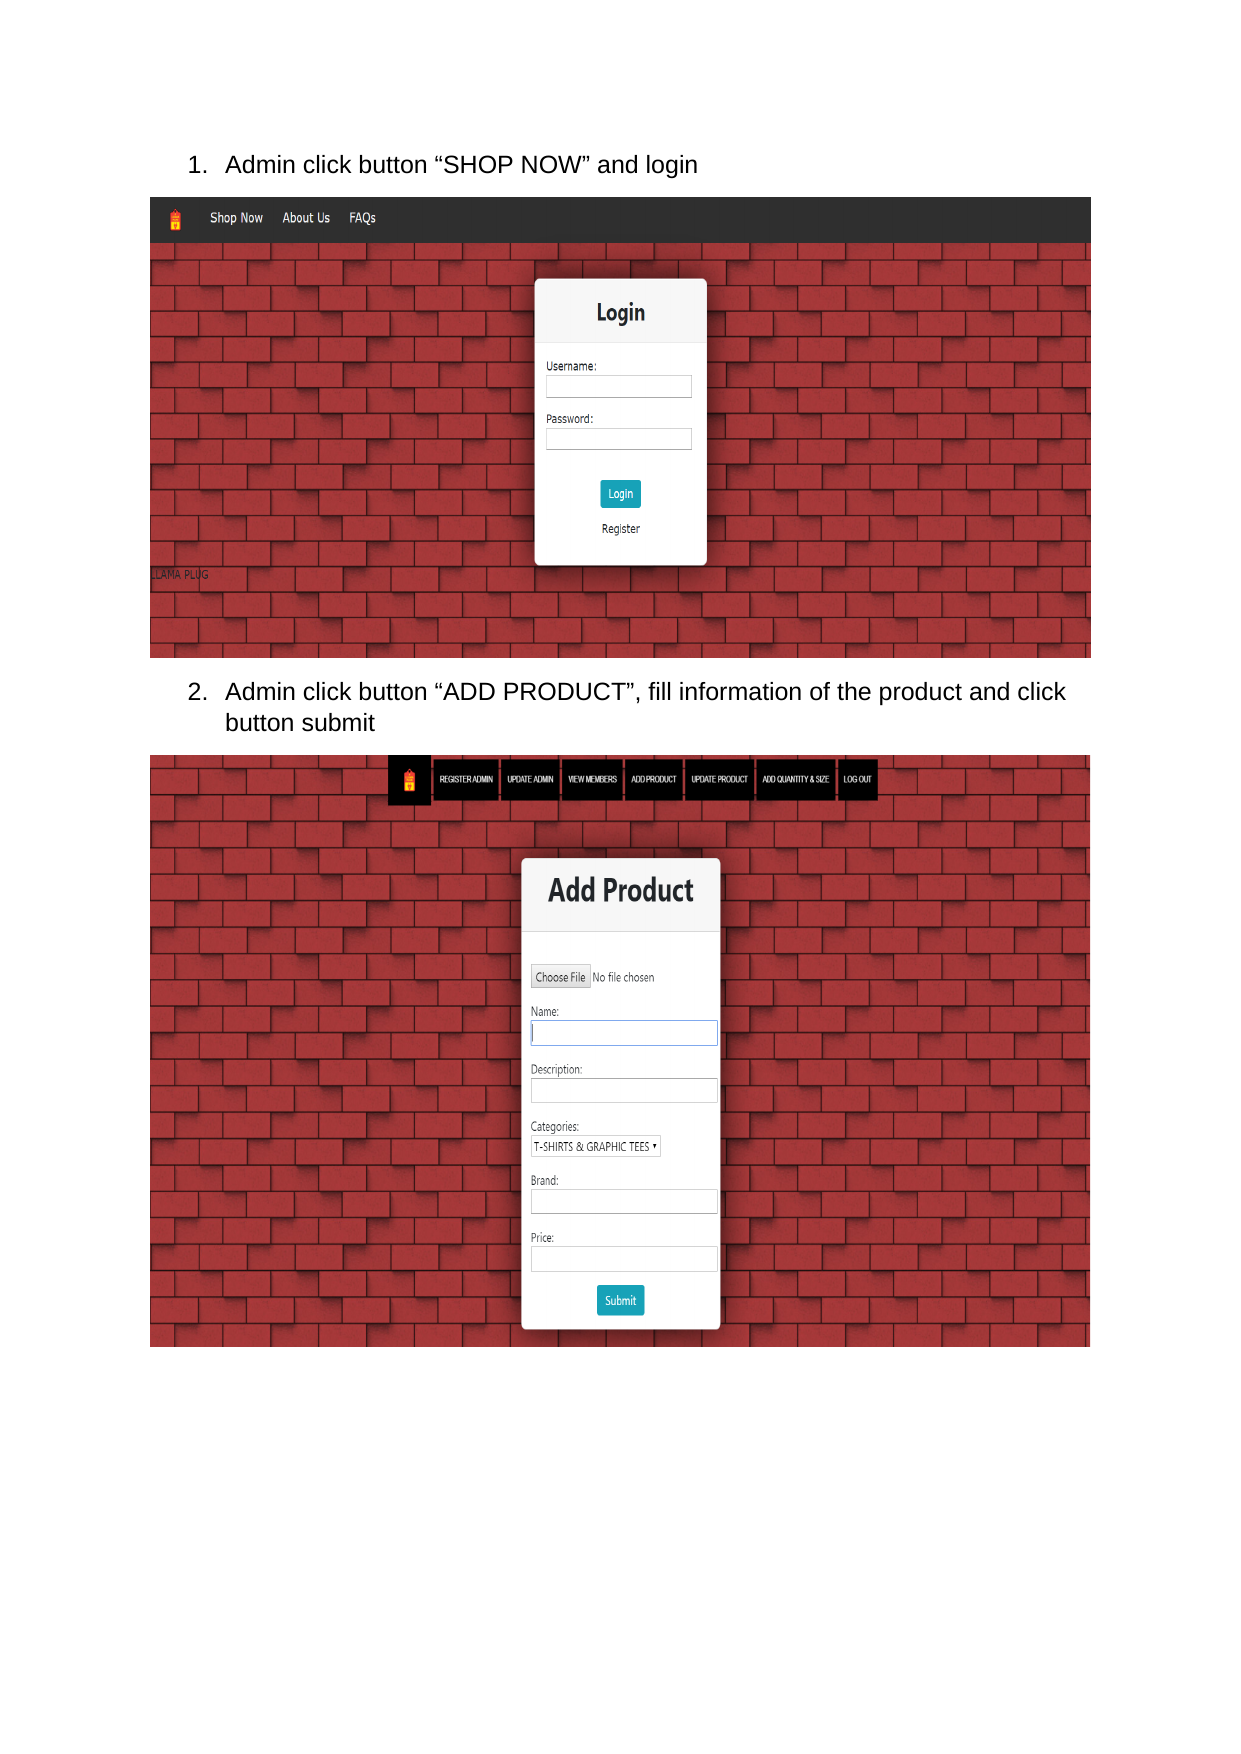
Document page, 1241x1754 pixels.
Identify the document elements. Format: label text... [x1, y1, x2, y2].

picture [150, 197, 1091, 658]
list Admin click button “SHOP NOW” and login [187, 150, 1090, 179]
list Admin click button “ADD PRODUCT”, fill information of the product and click button submit [187, 677, 1090, 736]
picture [150, 755, 1091, 1347]
